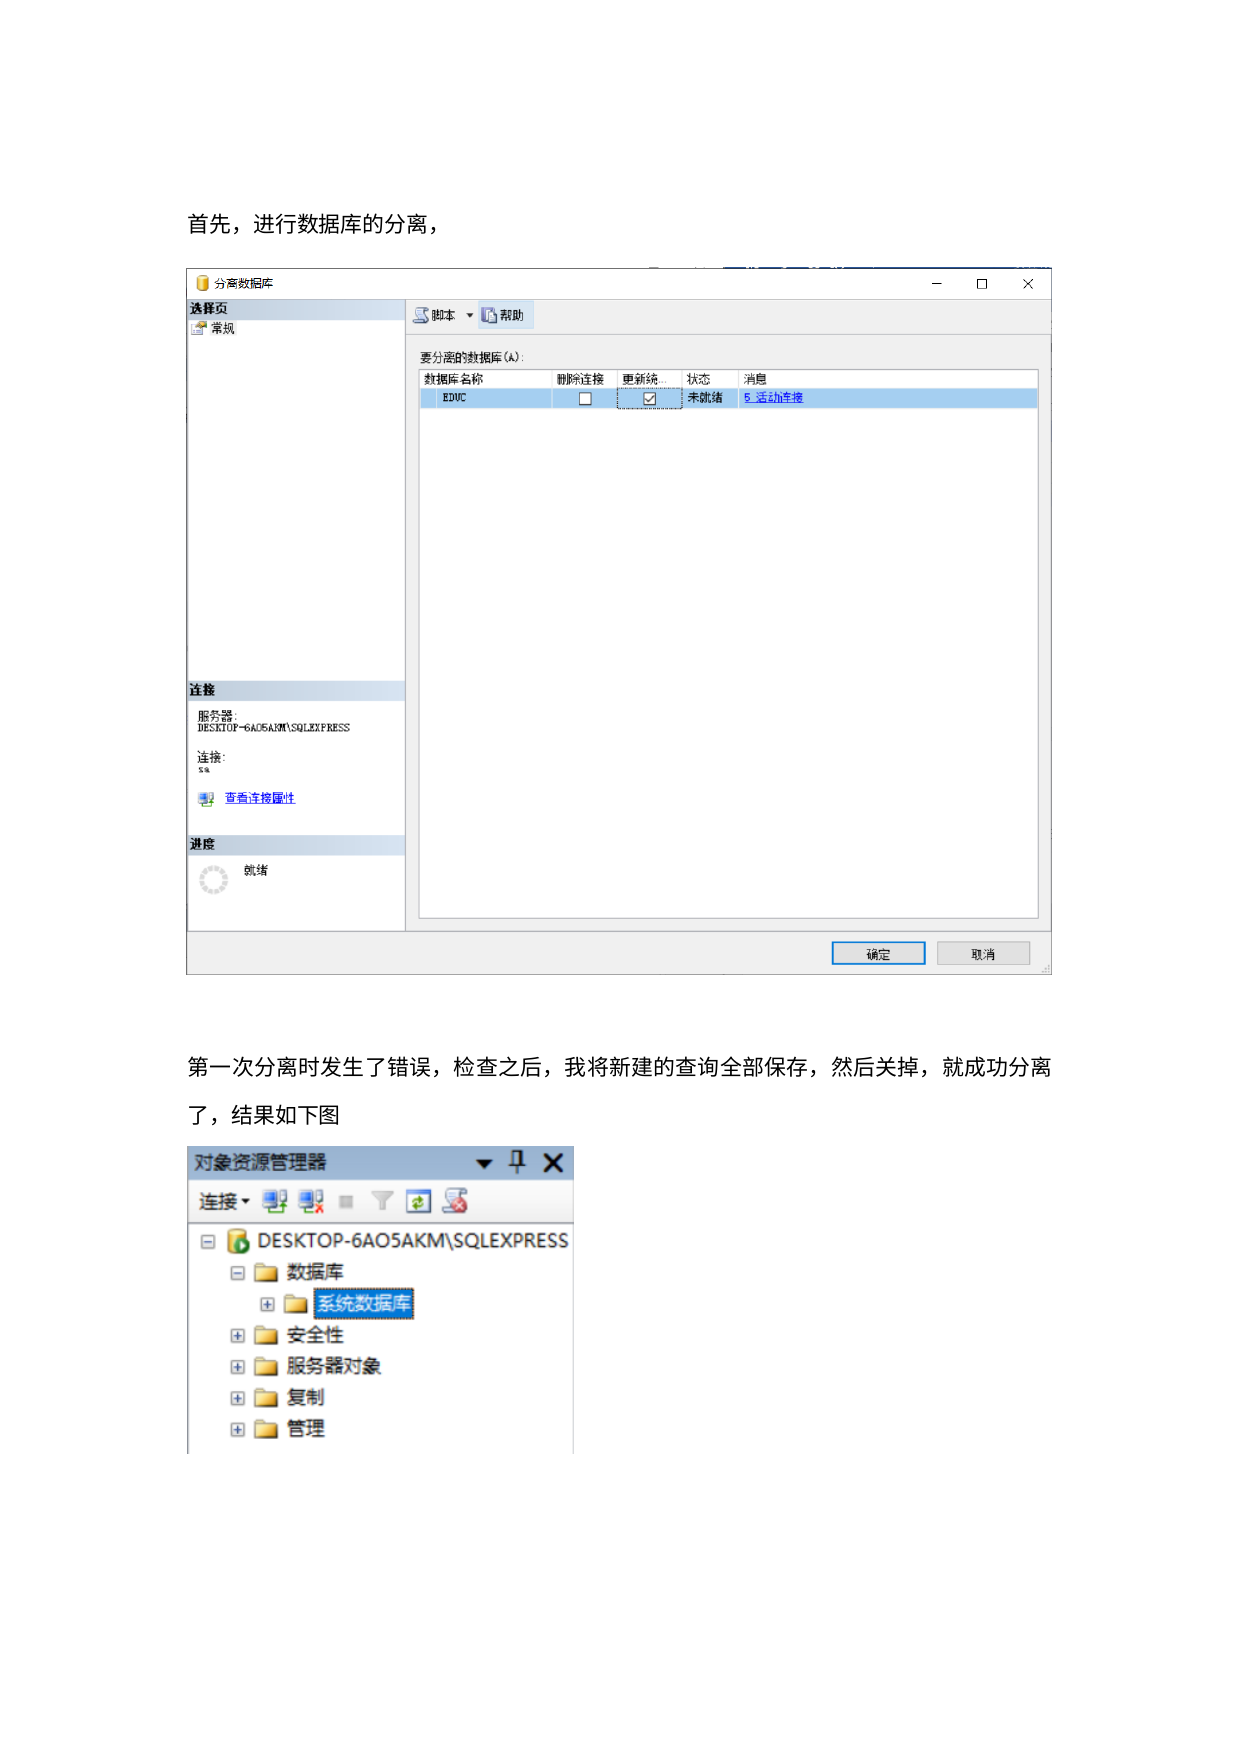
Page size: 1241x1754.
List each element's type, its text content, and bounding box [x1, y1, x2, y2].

picture [186, 267, 1052, 975]
text 第一次分离时发生了错误，检查之后，我将新建的查询全部保存，然后关掉，就成功分离了，结果如下图 [187, 1050, 1053, 1129]
text 首先，进行数据库的分离， [187, 207, 1053, 238]
picture [187, 1146, 574, 1454]
